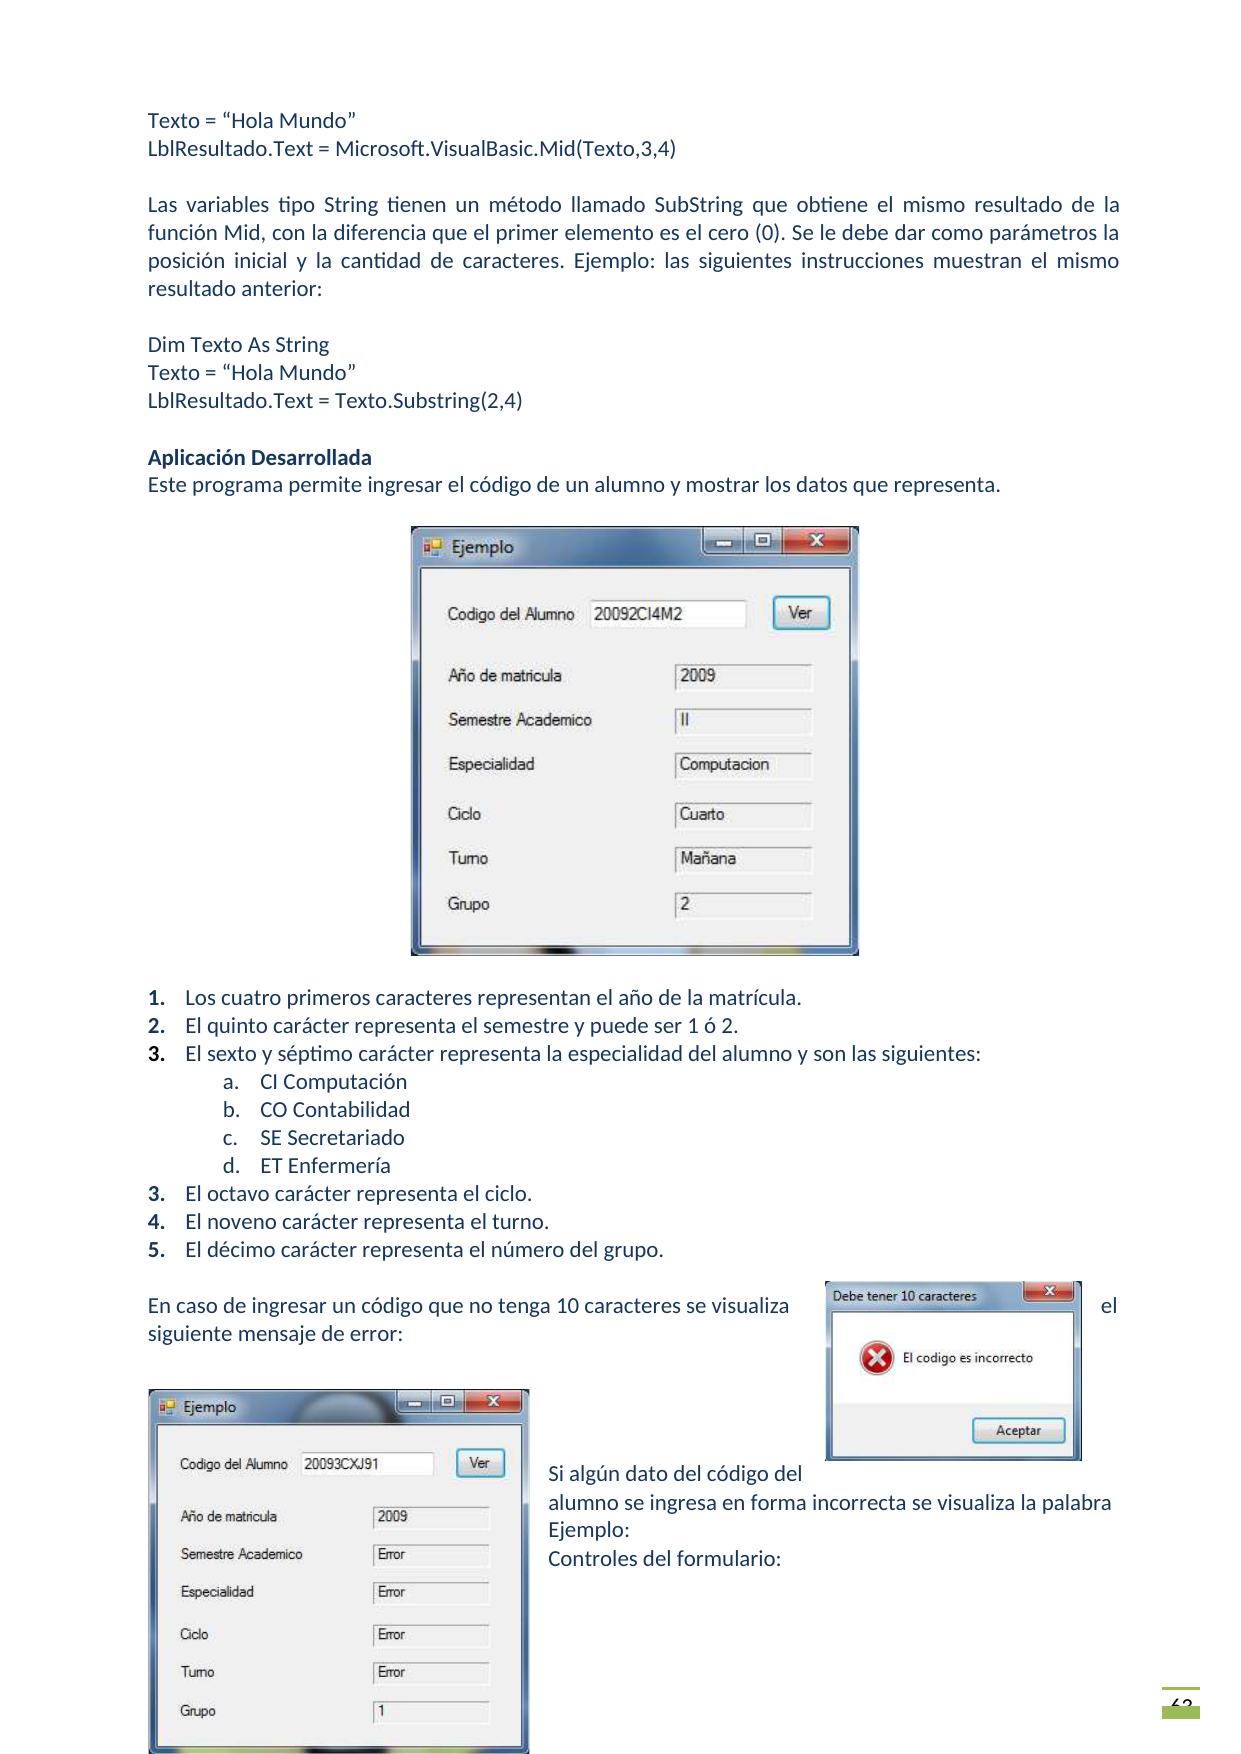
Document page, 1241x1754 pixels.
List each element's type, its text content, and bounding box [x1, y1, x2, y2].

text En caso de ingresar un código que no tenga 10 caracteres se visualiza el siguiente mensaje de error: [148, 1291, 825, 1347]
list El sexto y séptimo carácter representa la especialidad del alumno y son las siguientes: [148, 1039, 1122, 1067]
list El quinto carácter representa el semestre y puede ser 1 ó 2. [148, 1011, 1122, 1039]
list El noveno carácter representa el turno. [148, 1207, 1122, 1235]
list CO Contabilidad [223, 1095, 1122, 1123]
text LblResultado.Text = Microsoft.VisualBasic.Mid(Texto,3,4) [148, 134, 1122, 162]
list El décimo carácter representa el número del grupo. [148, 1235, 1122, 1263]
text Dim Texto As String [148, 331, 1122, 358]
text Este programa permite ingresar el código de un alumno y mostrar los datos que representa. [148, 471, 1122, 499]
text Texto = “Hola Mundo” [148, 358, 1122, 387]
text Texto = “Hola Mundo” [148, 106, 1122, 134]
text Aplicación Desarrollada [148, 443, 1122, 471]
text LblResultado.Text = Texto.Substring(2,4) [148, 387, 1122, 414]
text Las variables tipo String tienen un método llamado SubString que obtiene el mismo resultado de la función Mid, con la diferencia que el primer elemento es el cero (0). Se le debe dar como parámetros la posición inicial y la cantidad de caracteres. Ejemplo: las siguientes instrucciones muestran el mismo resultado anterior: [148, 190, 1122, 302]
list El octavo carácter representa el ciclo. [148, 1179, 1122, 1207]
list SE Secretariado [223, 1123, 1122, 1151]
list ET Enfermería [223, 1151, 1122, 1179]
list CI Computación [223, 1067, 1122, 1095]
text Si algún dato del código del alumno se ingresa en forma incorrecta se visualiza la palabra Error. [530, 1459, 1122, 1516]
text Ejemplo: Controles del formulario: [530, 1516, 1122, 1572]
list Los cuatro primeros caracteres representan el año de la matrícula. [148, 983, 1122, 1011]
